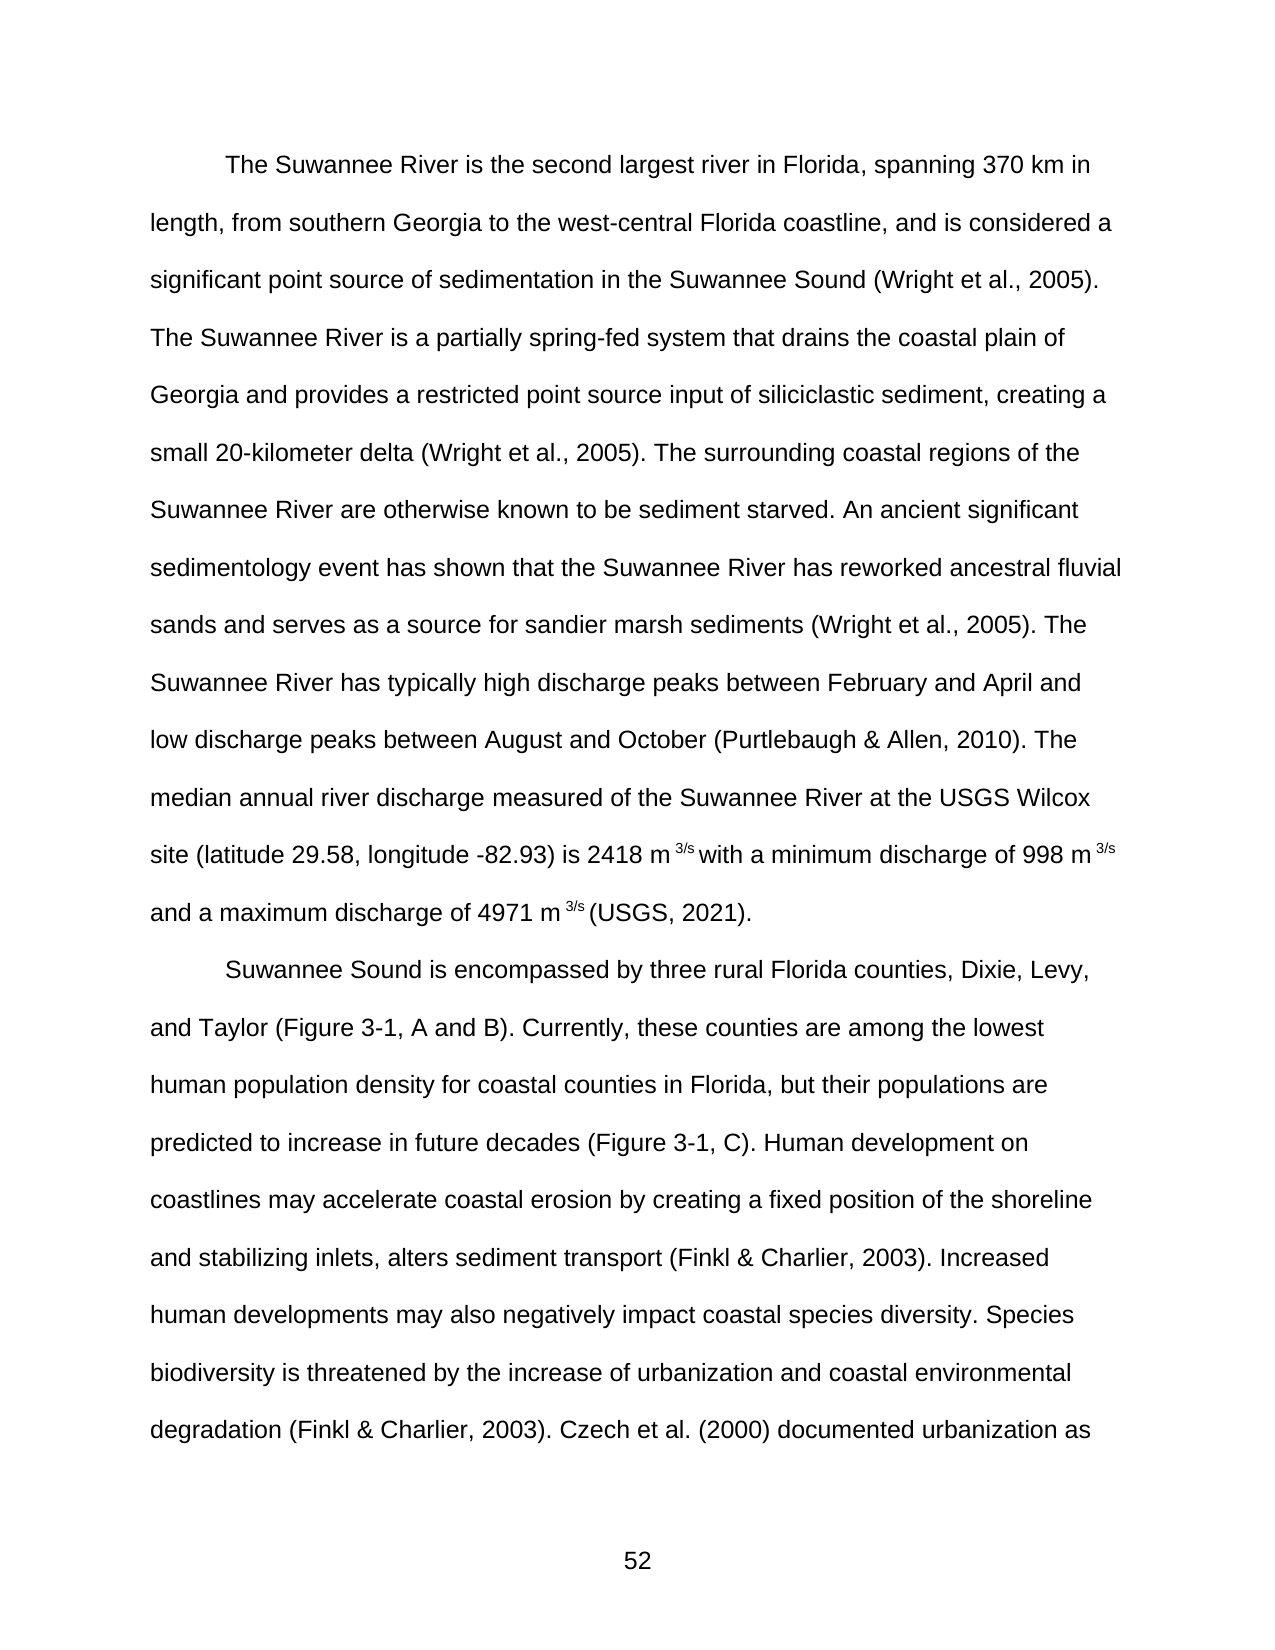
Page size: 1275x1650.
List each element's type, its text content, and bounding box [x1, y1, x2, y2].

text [150, 955, 1125, 1444]
text The Suwannee River is the second largest river in Florida, spanning 370 km in length, from southern Georgia to the west-central Florida coastline, and is considered a significant point source of sedimentation in the Suwannee Sound (Wright et al., 2005). The Suwannee River is a partially spring-fed system that drains the coastal plain of Georgia and provides a restricted point source input of siliciclastic sediment, creating a small 20-kilometer delta (Wright et al., 2005). The surrounding coastal regions of the Suwannee River are otherwise known to be sediment starved. An ancient significant sedimentology event has shown that the Suwannee River has reworked ancestral fluvial sands and serves as a source for sandier marsh sediments (Wright et al., 2005). The Suwannee River has typically high discharge peaks between February and April and low discharge peaks between August and October (Purtlebaugh & Allen, 2010). The median annual river discharge measured of the Suwannee River at the USGS Wilcox site (latitude 29.58, longitude -82.93) is 2418 m 3/s with a minimum discharge of 998 m 3/s and a maximum discharge of 4971 m 3/s (USGS, 2021). [150, 150, 1125, 926]
